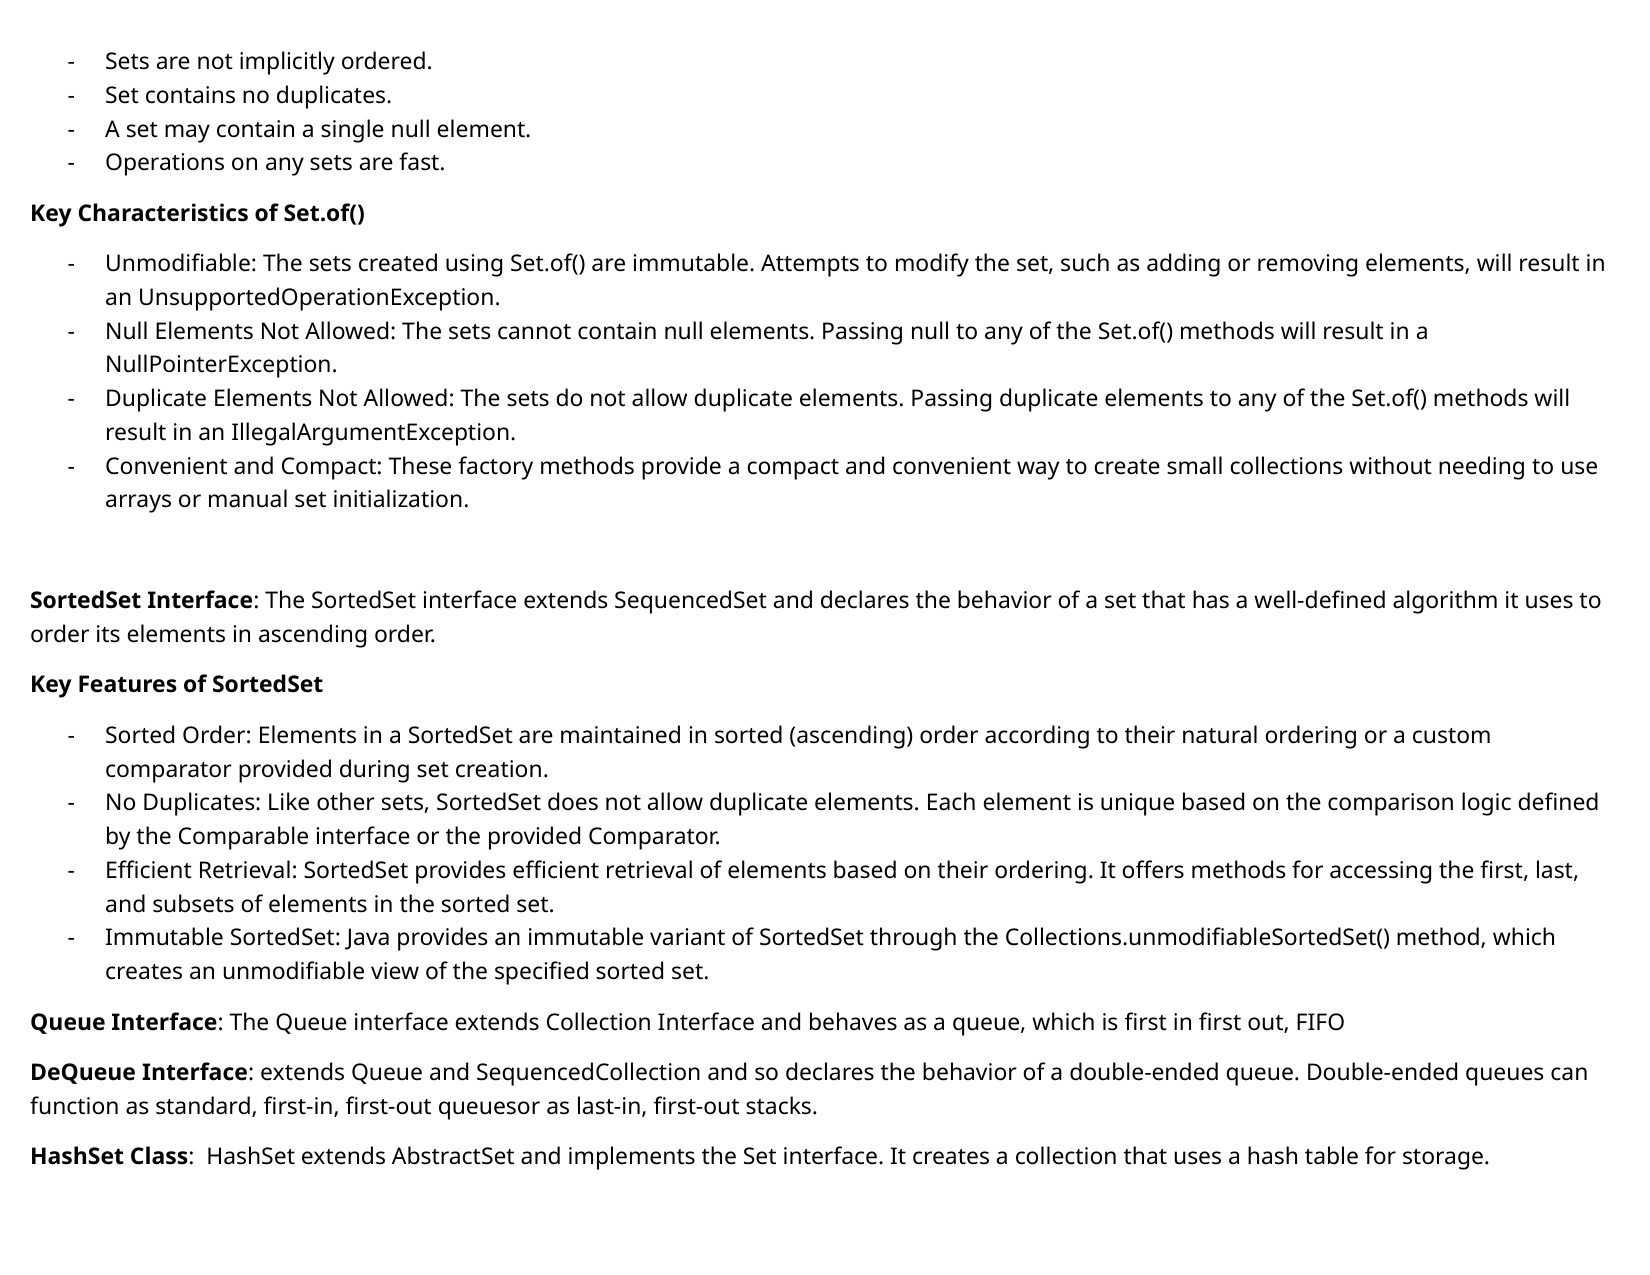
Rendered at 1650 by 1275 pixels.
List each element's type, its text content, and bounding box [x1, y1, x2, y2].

list A set may contain a single null element. [67, 112, 1620, 144]
list Sets are not implicitly ordered. [67, 45, 1620, 76]
list Immutable SortedSet: Java provides an immutable variant of SortedSet through the Collections.unmodifiableSortedSet() method, which creates an unmodifiable view of the specified sorted set. [67, 921, 1620, 986]
text HashSet Class: HashSet extends AbstractSet and implements the Set interface. It creates a collection that uses a hash table for storage. [30, 1140, 1620, 1171]
list Duplicate Elements Not Allowed: The sets do not allow duplicate elements. Passing duplicate elements to any of the Set.of() methods will result in an IllegalArgumentException. [67, 382, 1620, 447]
text Key Features of SortedSet [30, 668, 1620, 699]
list Operations on any sets are fast. [67, 146, 1620, 177]
list No Duplicates: Like other sets, SortedSet does not allow duplicate elements. Each element is unique based on the comparison logic defined by the Comparable interface or the provided Comparator. [67, 786, 1620, 851]
text Queue Interface: The Queue interface extends Collection Interface and behaves as a queue, which is first in first out, FIFO [30, 1005, 1620, 1037]
text DeQueue Interface: extends Queue and SequencedCollection and so declares the behavior of a double-ended queue. Double-ended queues can function as standard, first-in, first-out queuesor as last-in, first-out stacks. [30, 1056, 1620, 1121]
text Key Characteristics of Set.of() [30, 197, 1620, 228]
list Unmodifiable: The sets created using Set.of() are immutable. Attempts to modify the set, such as adding or removing elements, will result in an UnsupportedOperationException. [67, 247, 1620, 312]
list Efficient Retrieval: SortedSet provides efficient retrieval of elements based on their ordering. It offers methods for accessing the first, last, and subsets of elements in the sorted set. [67, 854, 1620, 919]
list Sorted Order: Elements in a SortedSet are maintained in sorted (ascending) order according to their natural ordering or a custom comparator provided during set creation. [67, 719, 1620, 784]
list Null Elements Not Allowed: The sets cannot contain null elements. Passing null to any of the Set.of() methods will result in a NullPointerException. [67, 314, 1620, 379]
list Set contains no duplicates. [67, 79, 1620, 110]
text SortedSet Interface: The SortedSet interface extends SequencedSet and declares the behavior of a set that has a well-defined algorithm it uses to order its elements in ascending order. [30, 584, 1620, 649]
list Convenient and Compact: These factory methods provide a compact and convenient way to create small collections without needing to use arrays or manual set initialization. [67, 449, 1620, 514]
